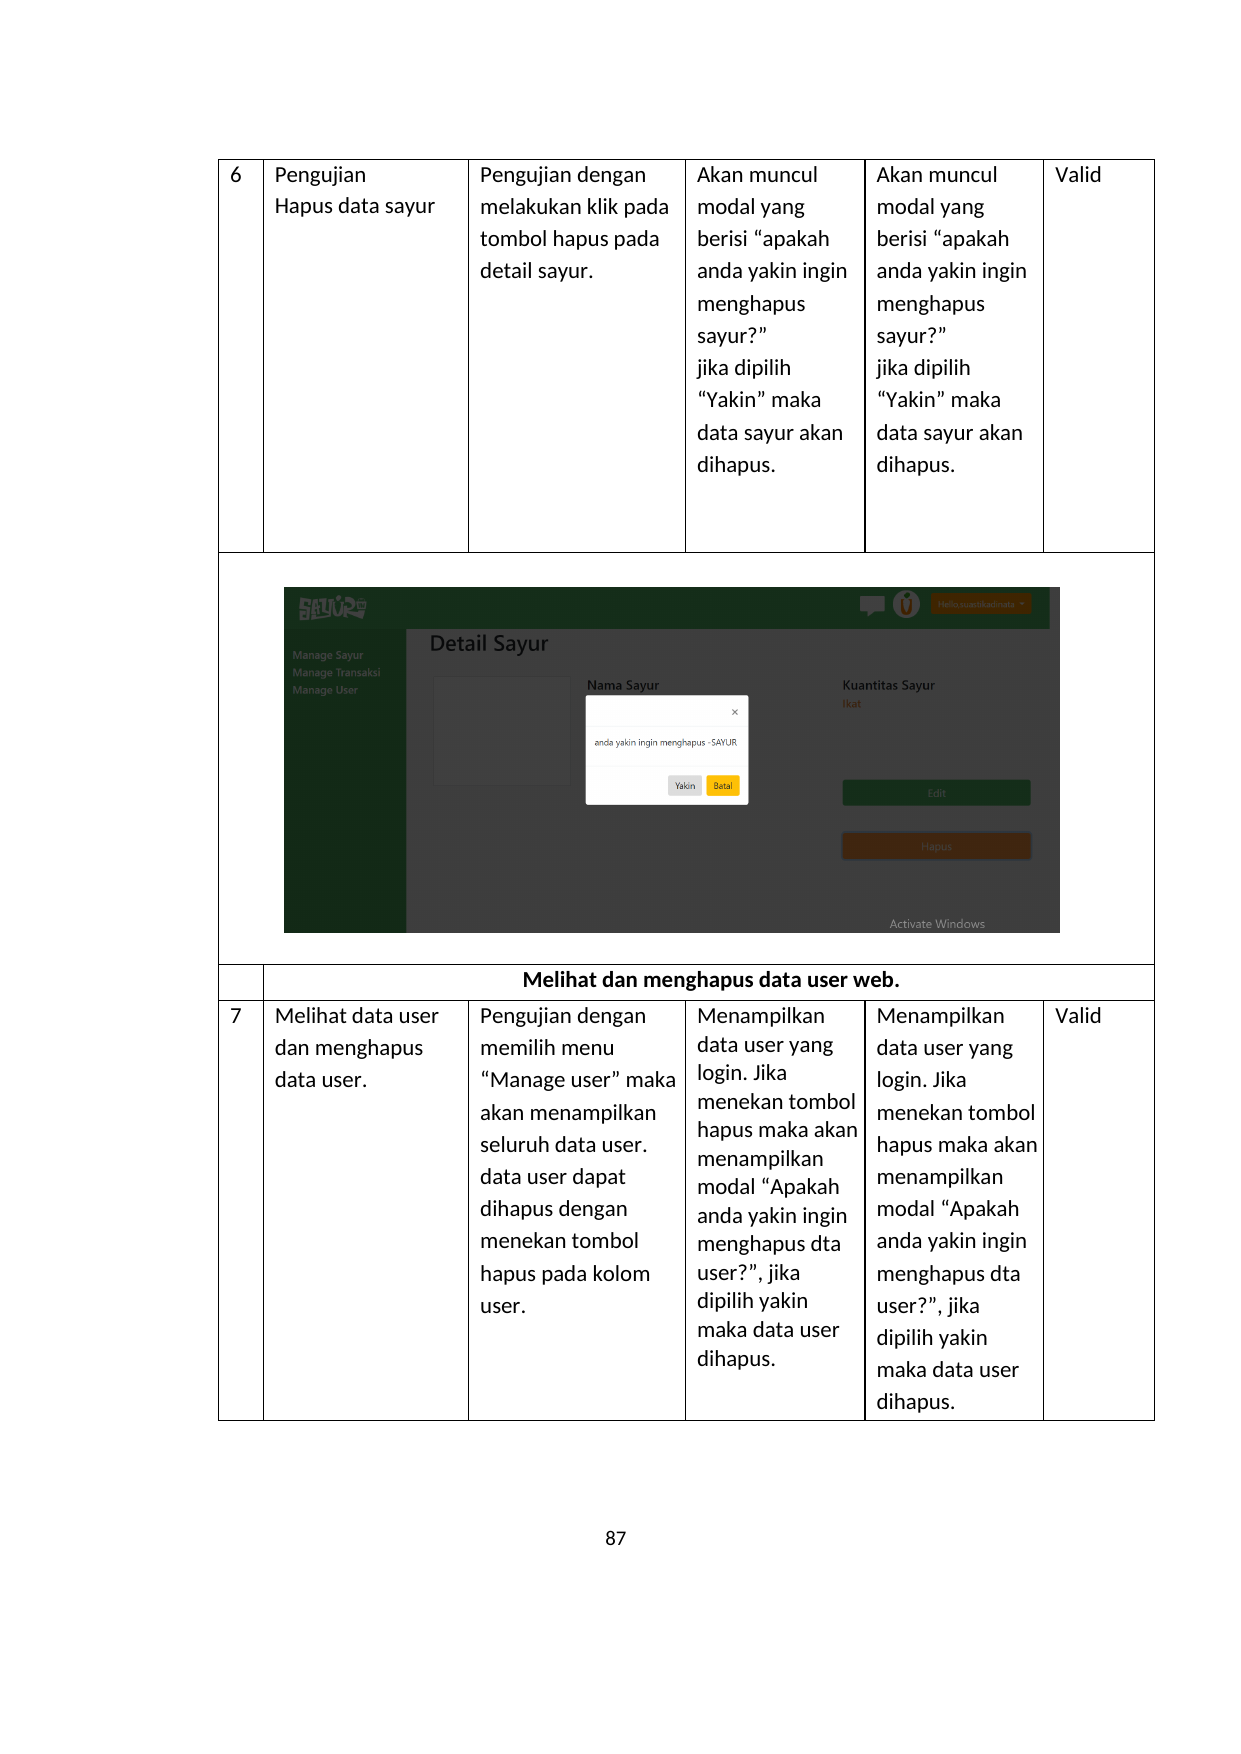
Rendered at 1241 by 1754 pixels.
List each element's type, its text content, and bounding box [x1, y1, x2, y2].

table_cell 7 [219, 1001, 263, 1420]
table_cell Melihat dan menghapus data user web. [264, 965, 1154, 1000]
table_cell Menampilkan data user yang login. Jika menekan tombol hapus maka akan menampilkan modal “Apakah anda yakin ingin menghapus dta user?”, jika dipilih yakin maka data user dihapus. [866, 1001, 1043, 1420]
table_cell Pengujian dengan melakukan klik pada tombol hapus pada detail sayur. [469, 160, 685, 552]
table_cell Akan muncul modal yang berisi “apakah anda yakin ingin menghapus sayur?” jika dipilih “Yakin” maka data sayur akan dihapus. [686, 160, 864, 552]
table_cell Melihat data user dan menghapus data user. [264, 1001, 468, 1420]
table_cell Akan muncul modal yang berisi “apakah anda yakin ingin menghapus sayur?” jika dipilih “Yakin” maka data sayur akan dihapus. [866, 160, 1043, 552]
table_cell 6 [219, 160, 263, 552]
table_cell Menampilkan data user yang login. Jika menekan tombol hapus maka akan menampilkan modal “Apakah anda yakin ingin menghapus dta user?”, jika dipilih yakin maka data user dihapus. [686, 1001, 864, 1420]
table_cell Pengujian Hapus data sayur [264, 160, 468, 552]
table_cell [219, 965, 263, 1000]
table_cell Pengujian dengan memilih menu “Manage user” maka akan menampilkan seluruh data user. data user dapat dihapus dengan menekan tombol hapus pada kolom user. [469, 1001, 685, 1420]
table_cell Valid [1044, 160, 1154, 552]
table_cell Valid [1044, 1001, 1154, 1420]
picture [284, 587, 1060, 933]
table_cell [219, 553, 1154, 964]
